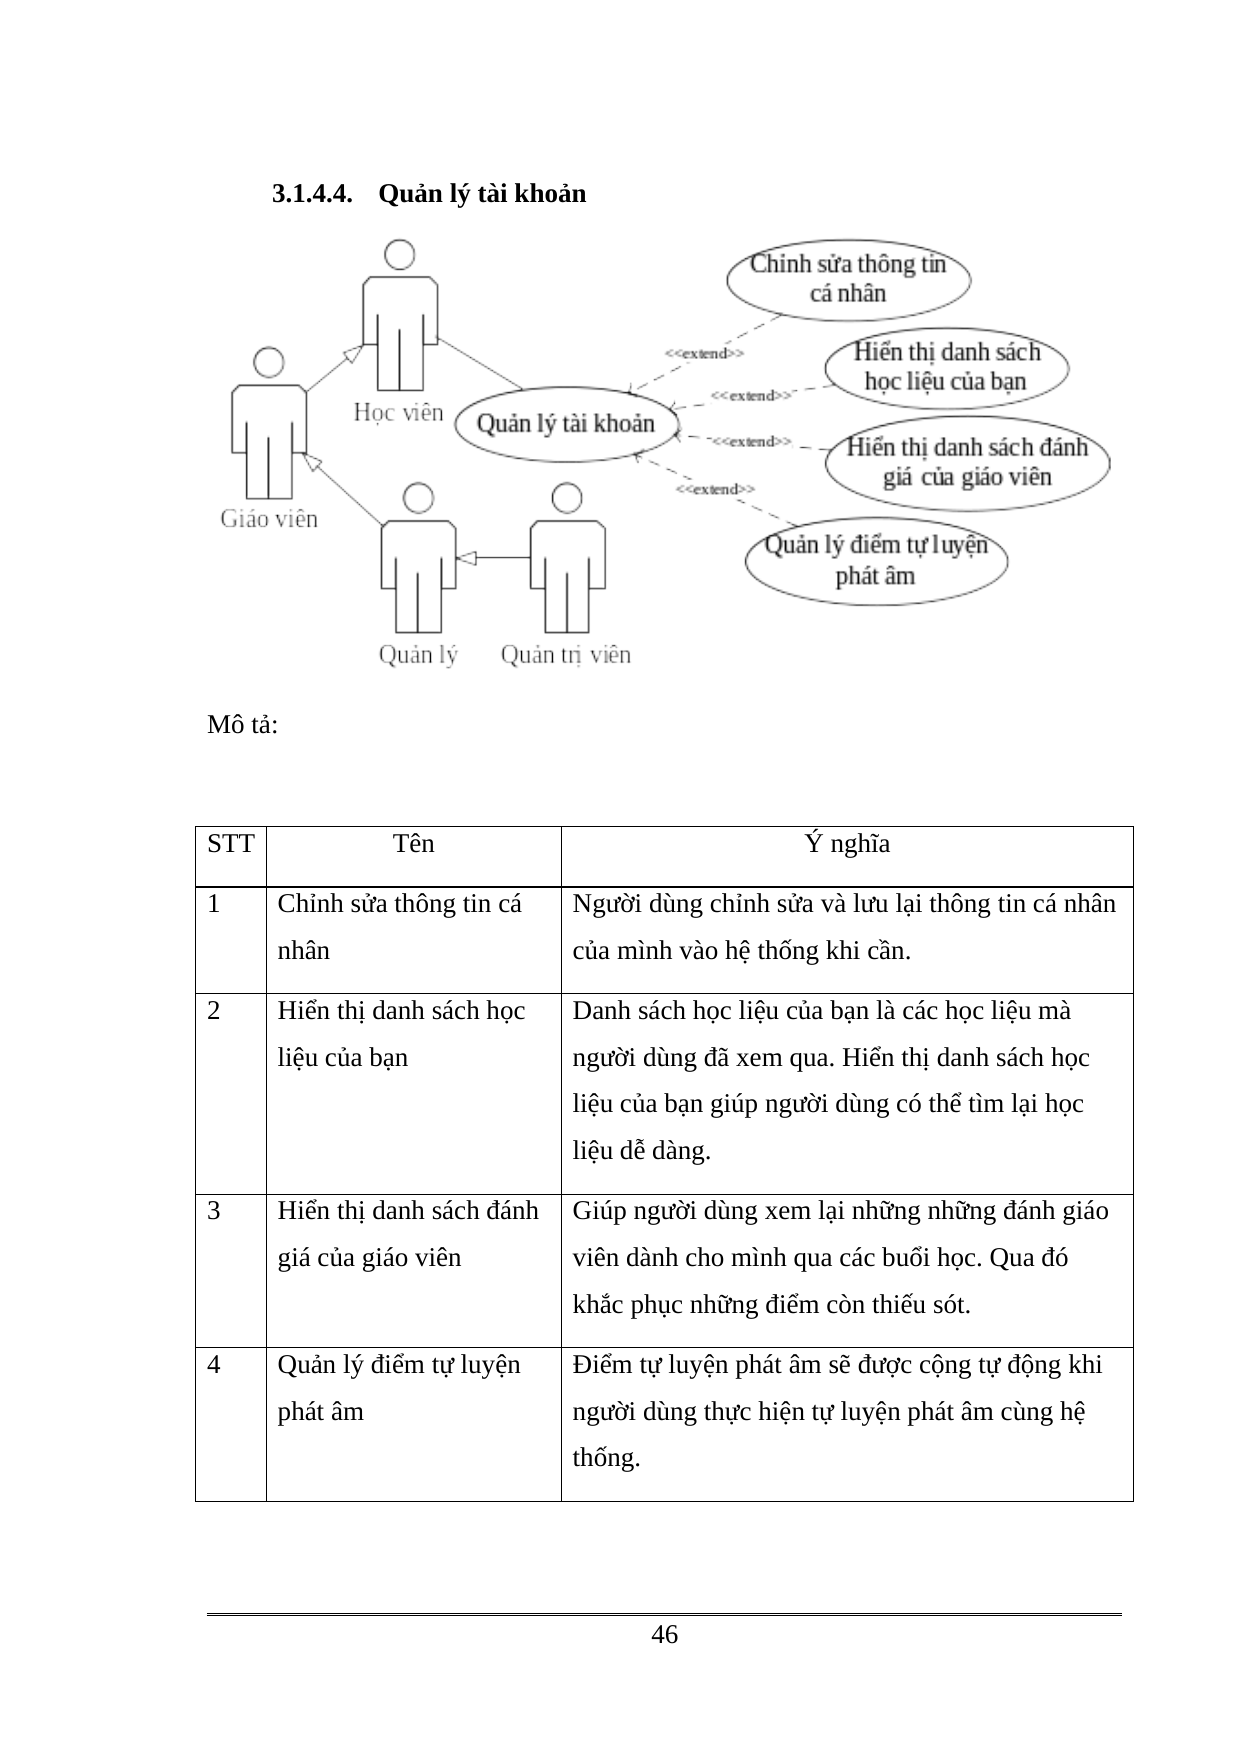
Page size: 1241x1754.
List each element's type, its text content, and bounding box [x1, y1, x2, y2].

table_cell Hiển thị danh sách đánh giá của giáo viên [267, 1195, 561, 1347]
table_cell Điểm tự luyện phát âm sẽ được cộng tự động khi người dùng thực hiện tự luyện phát âm cùng hệ thống. [562, 1348, 1133, 1501]
table_cell Quản lý điểm tự luyện phát âm [267, 1348, 561, 1501]
table_cell 2 [196, 994, 266, 1193]
table_cell Danh sách học liệu của bạn là các học liệu mà người dùng đã xem qua. Hiển thị danh sách học liệu của bạn giúp người dùng có thể tìm lại học liệu dễ dàng. [562, 994, 1133, 1193]
table_cell Chỉnh sửa thông tin cá nhân [267, 888, 561, 993]
table_cell 3 [196, 1195, 266, 1347]
subtitle Quản lý tài khoản [272, 177, 1122, 208]
table_cell Người dùng chỉnh sửa và lưu lại thông tin cá nhân của mình vào hệ thống khi cần. [562, 888, 1133, 993]
table_cell Hiển thị danh sách học liệu của bạn [267, 994, 561, 1193]
table_cell 1 [196, 888, 266, 993]
table_header Ý nghĩa [562, 827, 1133, 886]
table_header STT [196, 827, 266, 886]
text Mô tả: [207, 708, 1122, 739]
table_cell Giúp người dùng xem lại những những đánh giáo viên dành cho mình qua các buổi học. Qua đó khắc phục những điểm còn thiếu sót. [562, 1195, 1133, 1347]
table_header Tên [267, 827, 561, 886]
table_cell 4 [196, 1348, 266, 1501]
